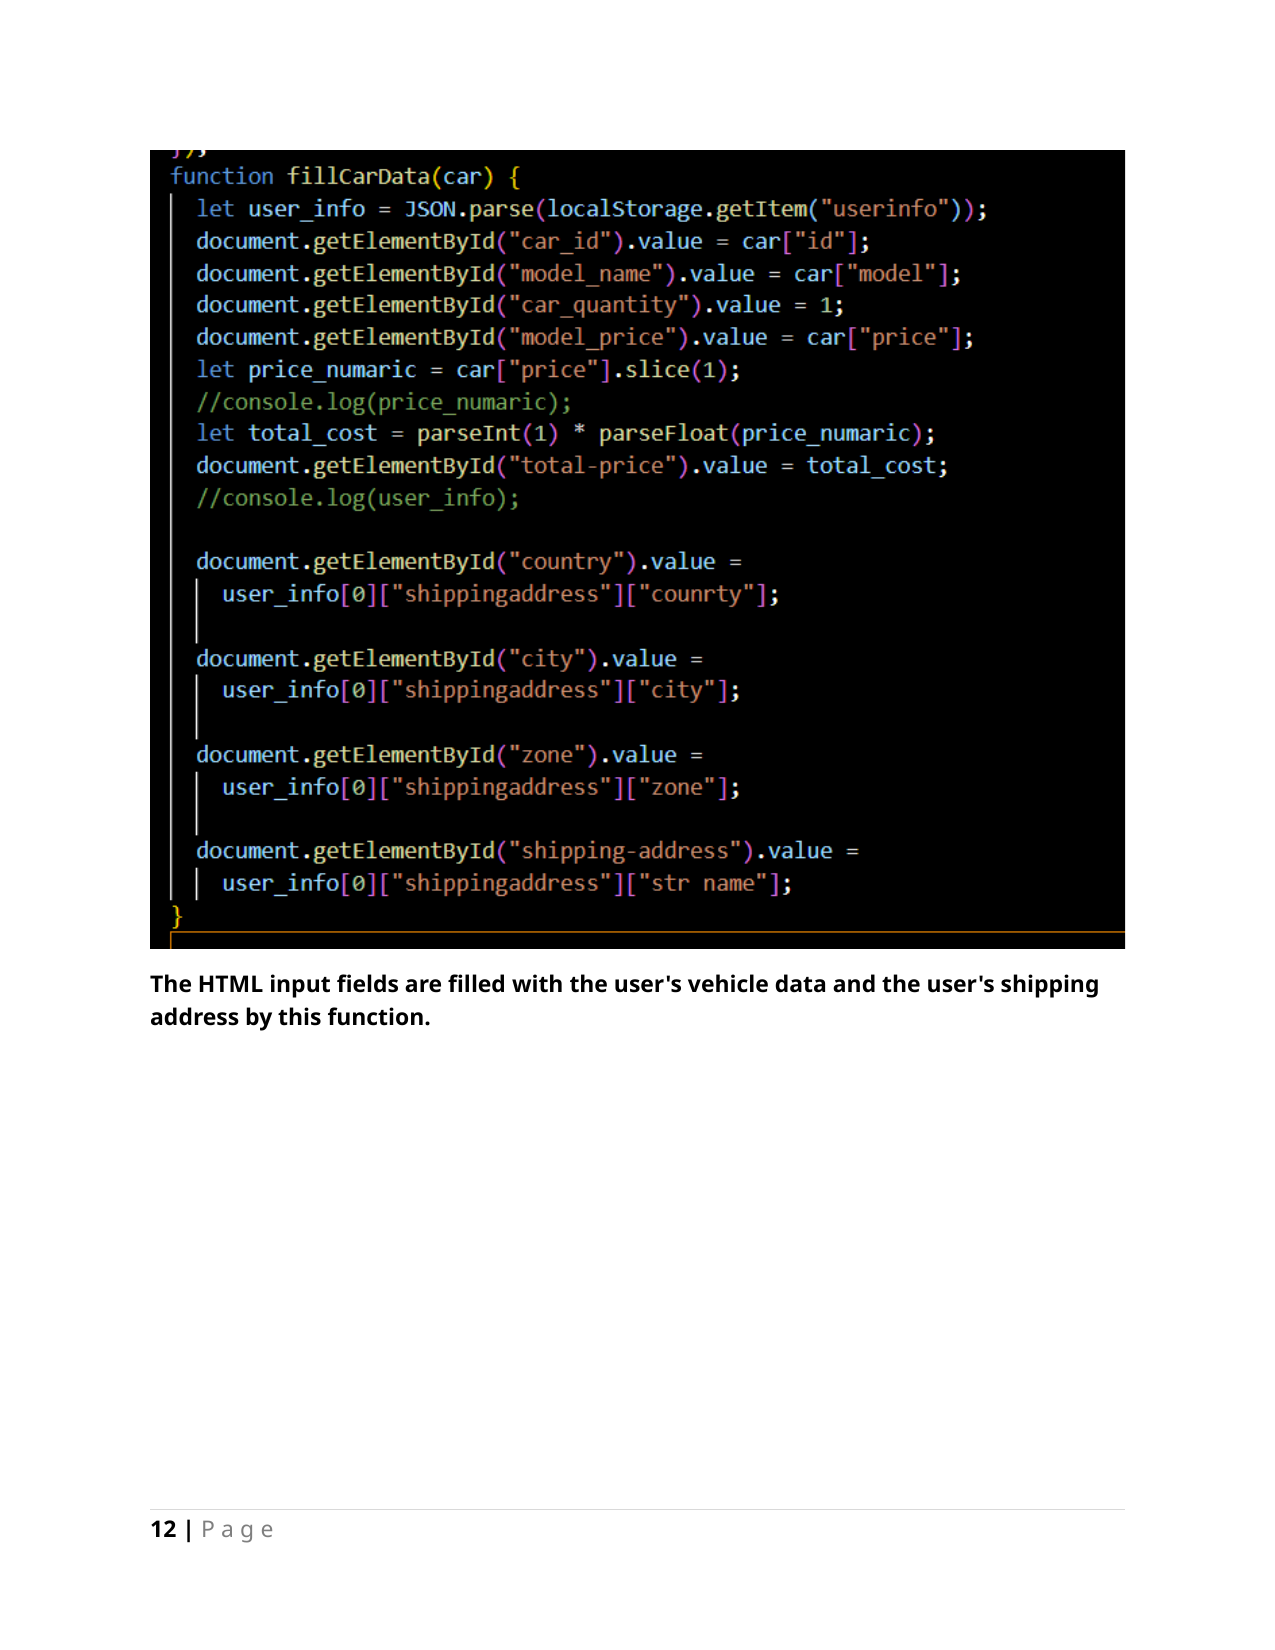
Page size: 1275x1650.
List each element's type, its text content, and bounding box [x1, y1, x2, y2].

text The HTML input fields are filled with the user's vehicle data and the user's shipping address by this function. [150, 967, 1125, 1032]
picture [150, 150, 1125, 949]
